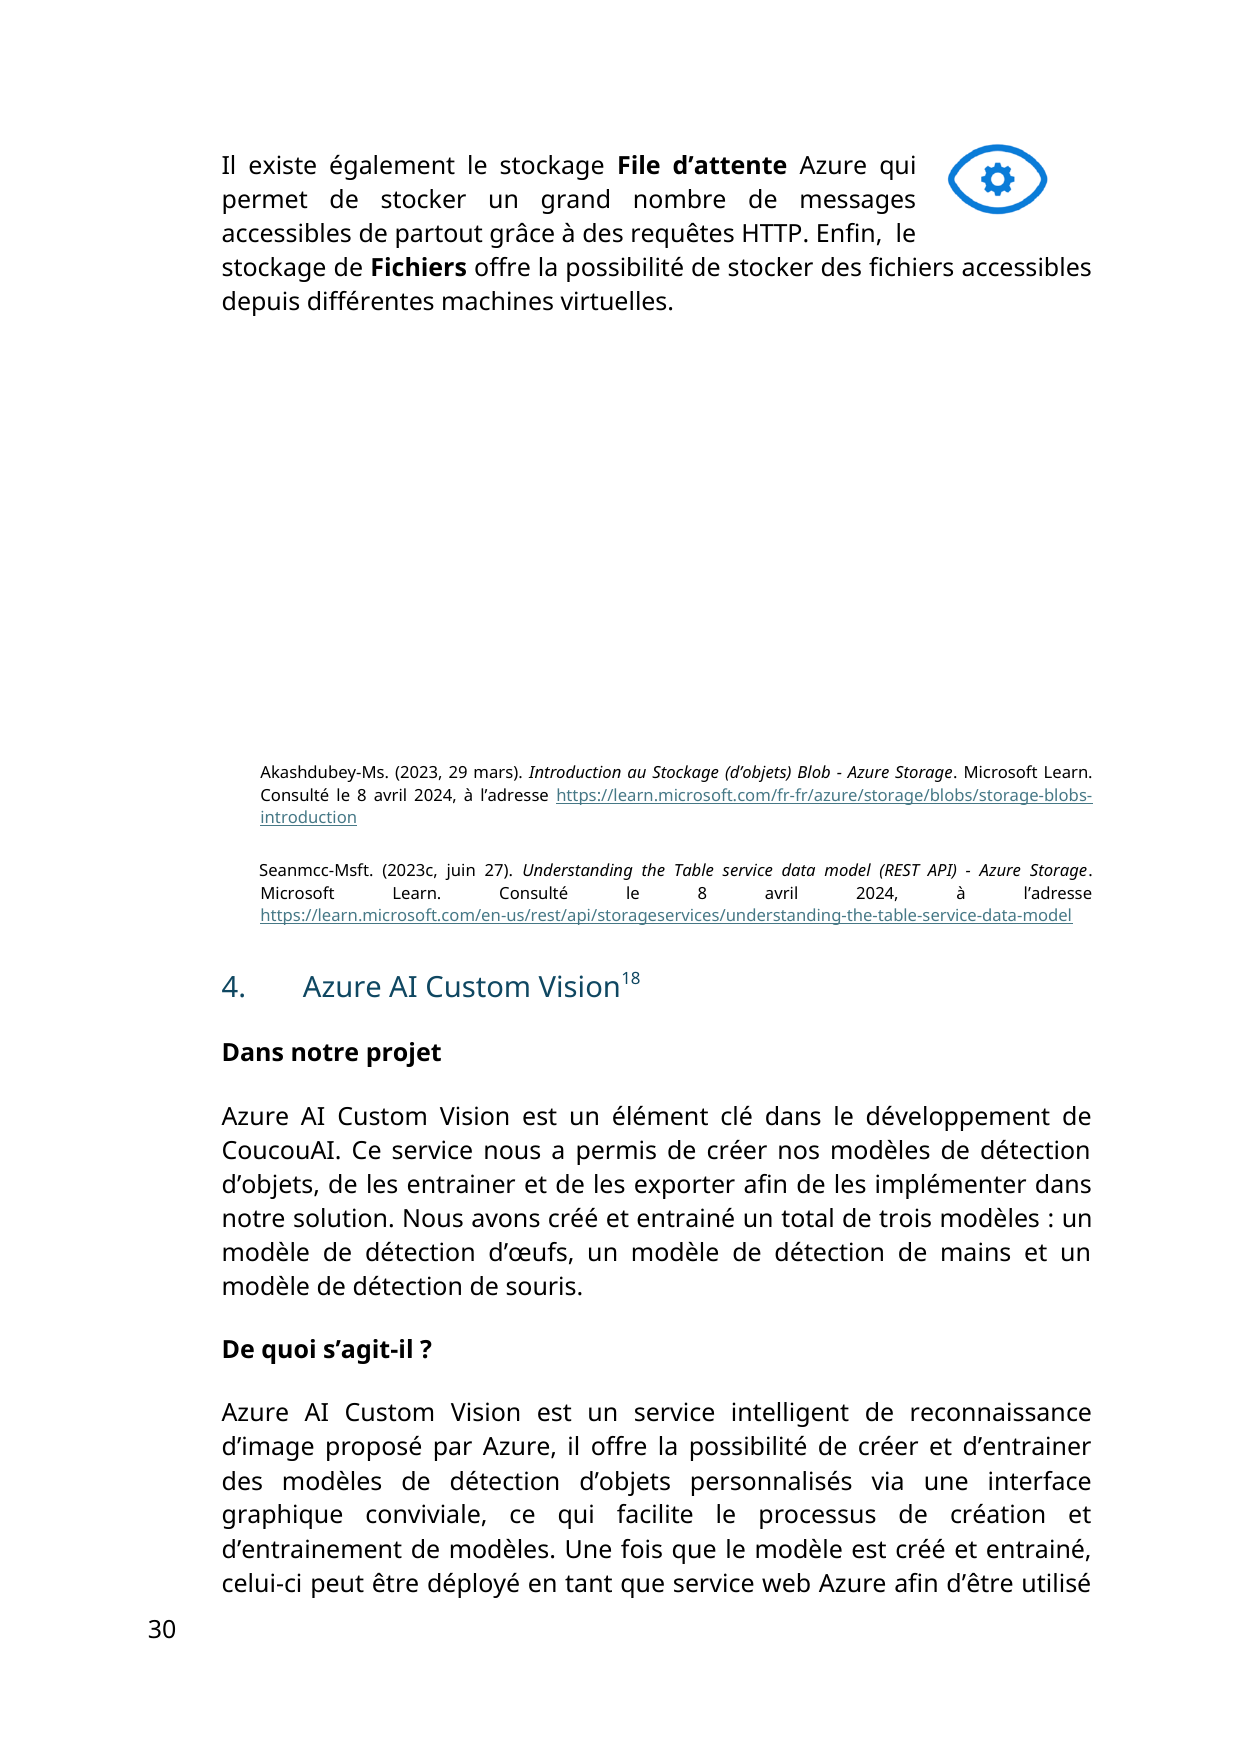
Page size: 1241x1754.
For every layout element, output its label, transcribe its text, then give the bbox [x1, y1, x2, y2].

text Azure AI Custom Vision est un élément clé dans le développement de CoucouAI. Ce service nous a permis de créer nos modèles de détection d’objets, de les entrainer et de les exporter afin de les implémenter dans notre solution. Nous avons créé et entrainé un total de trois modèles : un modèle de détection d’œufs, un modèle de détection de mains et un modèle de détection de souris. [221, 1098, 1093, 1303]
text Il existe également le stockage File d’attente Azure qui permet de stocker un grand nombre de messages accessibles de partout grâce à des requêtes HTTP. Enfin, le stockage de Fichiers offre la possibilité de stocker des fichiers accessibles depuis différentes machines virtuelles. [221, 148, 1093, 318]
text Dans notre projet [221, 1035, 1093, 1069]
subtitle Azure AI Custom Vision18 [221, 966, 1093, 1006]
text De quoi s’agit-il ? [221, 1332, 1093, 1366]
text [221, 1395, 1093, 1599]
picture [935, 141, 1058, 219]
text Seanmcc-Msft. (2023c, juin 27). Understanding the Table service data model (REST API) - Azure Storage. Microsoft Learn. Consulté le 8 avril 2024, à l’adresse https://learn.microsoft.com/en-us/rest/api/storageservices/understanding-the-table-service-data-model [259, 859, 1093, 927]
text Akashdubey-Ms. (2023, 29 mars). Introduction au Stockage (d’objets) Blob - Azure Storage. Microsoft Learn. Consulté le 8 avril 2024, à l’adresse https://learn.microsoft.com/fr-fr/azure/storage/blobs/storage-blobs-introduction [260, 761, 1093, 829]
